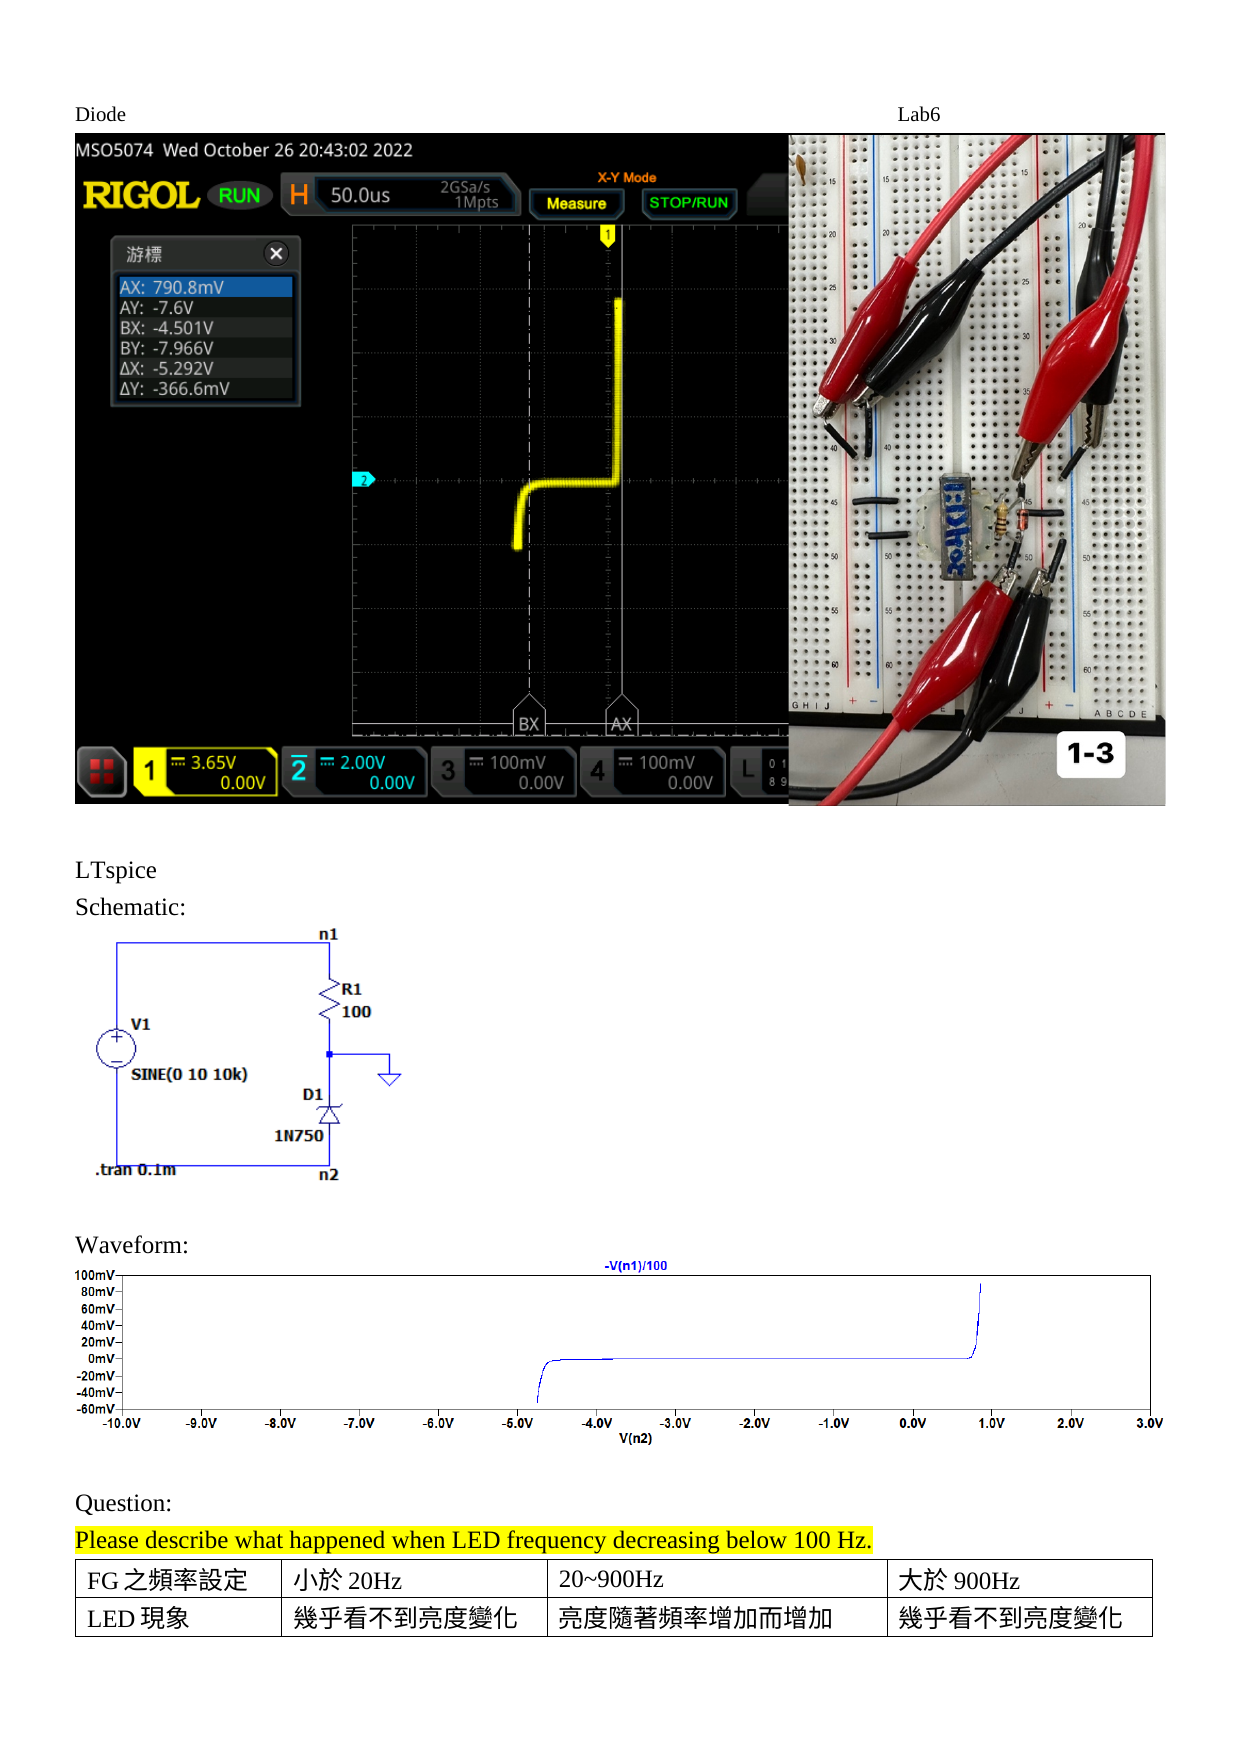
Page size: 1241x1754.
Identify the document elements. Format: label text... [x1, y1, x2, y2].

text Waveform: [75, 1221, 1165, 1258]
text Please describe what happened when LED frequency decreasing below 100 Hz. [75, 1521, 1165, 1559]
text Question: [75, 1484, 1165, 1521]
table_cell 幾乎看不到亮度變化(很亮) [888, 1598, 1152, 1636]
text LTspice [75, 846, 1165, 884]
picture [75, 1258, 1166, 1447]
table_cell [548, 1598, 887, 1636]
table_header 大於900Hz [888, 1560, 1152, 1597]
text Schematic: [75, 884, 1165, 921]
picture [75, 921, 429, 1194]
table_cell LED現象 [76, 1598, 281, 1636]
table_header FG之頻率設定 [76, 1560, 281, 1597]
table_header 小於20Hz [282, 1560, 547, 1597]
table_header 20~900Hz [548, 1560, 887, 1597]
picture [75, 133, 1166, 806]
table_cell 幾乎看不到亮度變化(很暗) [282, 1598, 547, 1636]
